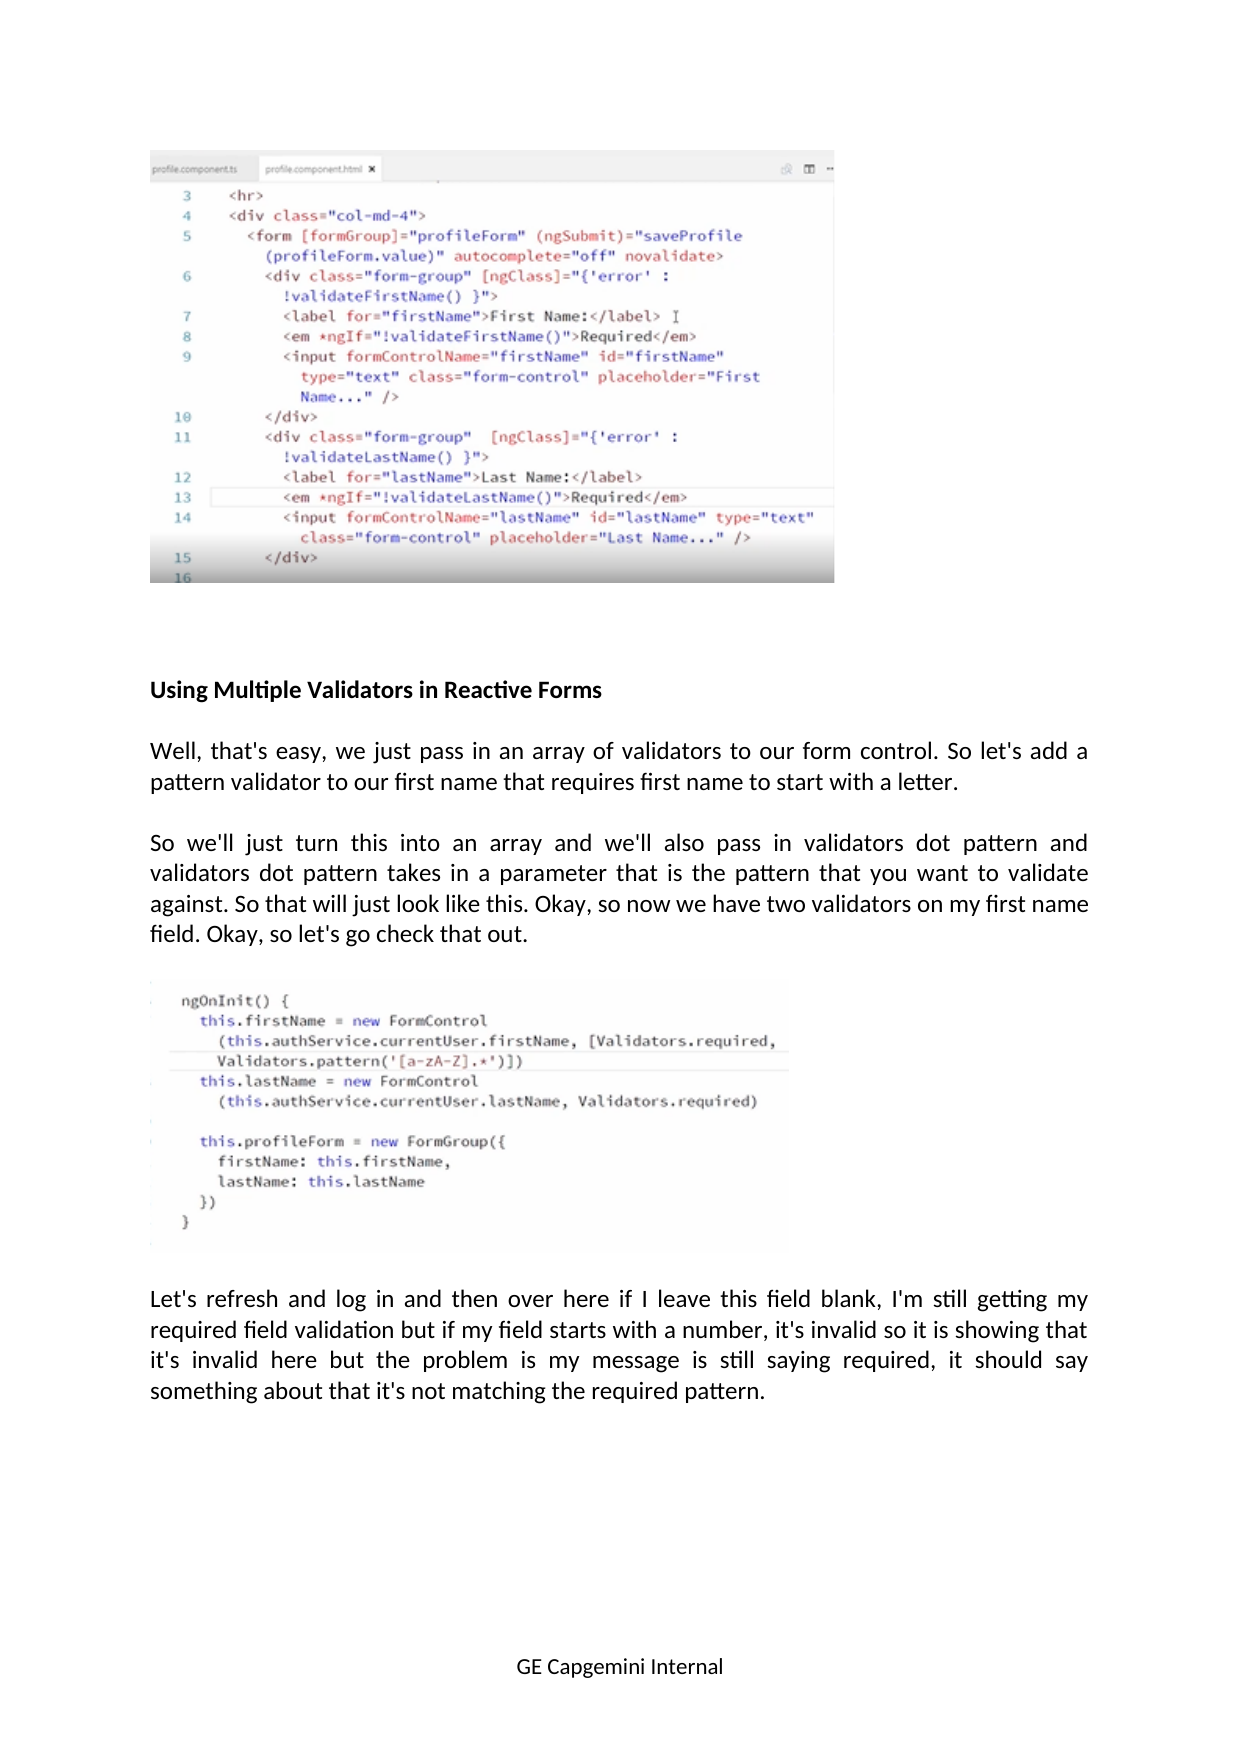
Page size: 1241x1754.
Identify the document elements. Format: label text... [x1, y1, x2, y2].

text So we'll just turn this into an array and we'll also pass in validators dot pattern and validators dot pattern takes in a parameter that is the pattern that you want to validate against. So that will just look like this. Okay, so now we have two validators on my first name field. Okay, so let's go check that out. [150, 827, 1090, 949]
text Using Multiple Validators in Reactive Forms [150, 674, 1090, 705]
picture [150, 979, 789, 1253]
picture [150, 150, 835, 583]
text Well, that's easy, we just pass in an array of validators to our form control. So let's add a pattern validator to our first name that requires first name to start with a letter. [150, 735, 1090, 796]
text Let's refresh and log in and then over here if I leave this field blank, I'm still getting my required field validation but if my field starts with a number, it's invalid so it is showing that it's invalid here but the problem is my message is still saying required, it should say something about that it's not matching the required pattern. [150, 1283, 1090, 1406]
